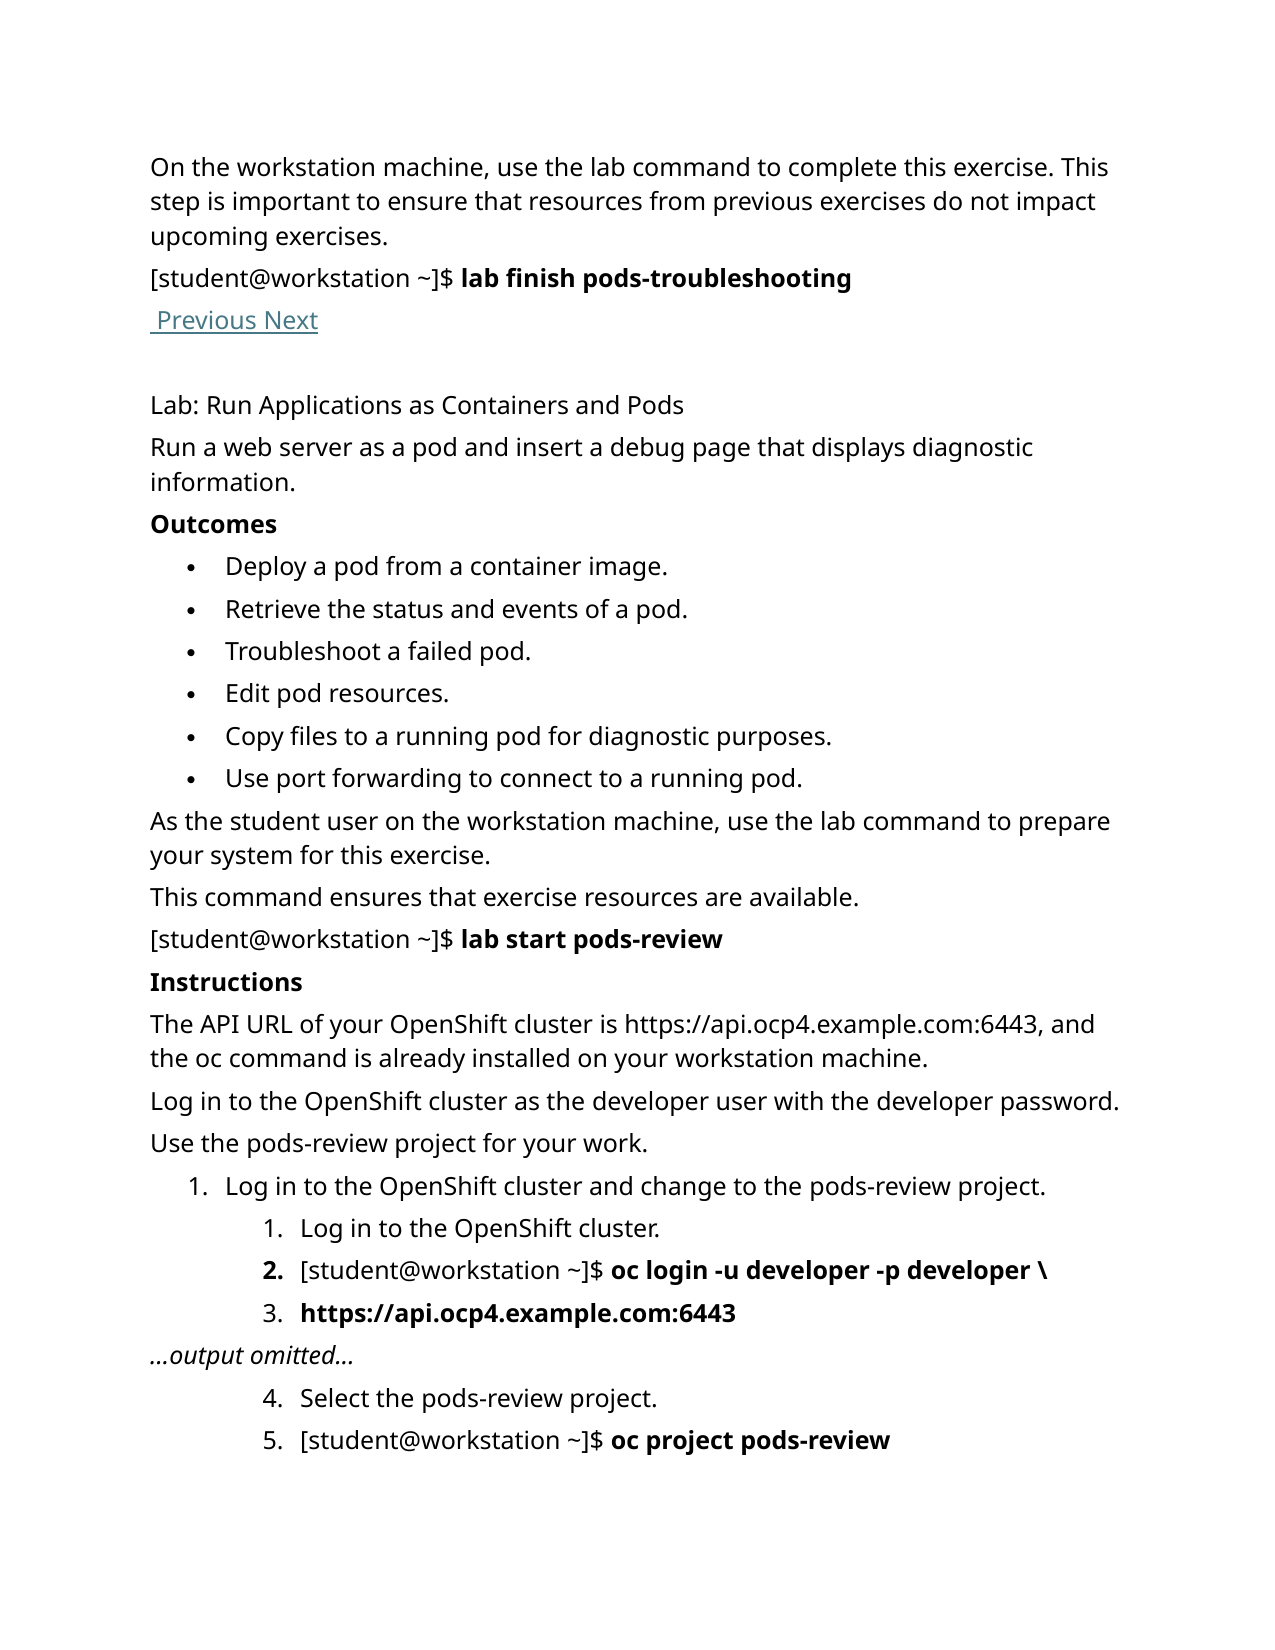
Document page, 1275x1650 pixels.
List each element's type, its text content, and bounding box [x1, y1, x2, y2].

text [student@workstation ~]$ lab finish pods-troubleshooting [150, 261, 1125, 294]
text Run a web server as a pod and insert a debug page that displays diagnostic information. [150, 430, 1125, 498]
list [student@workstation ~]$ oc project pods-review [262, 1423, 1125, 1457]
text Use the pods-review project for your work. [150, 1126, 1125, 1160]
text The API URL of your OpenShift cluster is https://api.ocp4.example.com:6443, and the oc command is already installed on your workstation machine. [150, 1007, 1125, 1075]
list Log in to the OpenShift cluster and change to the pods-review project. [187, 1168, 1125, 1202]
text [student@workstation ~]$ lab start pods-review [150, 922, 1125, 956]
list https://api.ocp4.example.com:6443 [262, 1295, 1125, 1329]
text As the student user on the workstation machine, use the lab command to prepare your system for this exercise. [150, 803, 1125, 871]
text ...output omitted... [150, 1338, 1125, 1372]
list Deploy a pod from a container image. [187, 549, 1125, 583]
text Lab: Run Applications as Containers and Pods [150, 388, 1125, 422]
list Log in to the OpenShift cluster. [262, 1211, 1125, 1245]
list Troubleshoot a failed pod. [187, 634, 1125, 668]
list Edit pod resources. [187, 676, 1125, 710]
list Copy files to a running pod for diagnostic purposes. [187, 718, 1125, 753]
text This command ensures that exercise resources are available. [150, 880, 1125, 914]
list Retrieve the status and events of a pod. [187, 591, 1125, 625]
text On the workstation machine, use the lab command to complete this exercise. This step is important to ensure that resources from previous exercises do not impact upcoming exercises. [150, 150, 1125, 252]
list Use port forwarding to connect to a running pod. [187, 761, 1125, 795]
text Log in to the OpenShift cluster as the developer user with the developer password. [150, 1083, 1125, 1117]
text Previous Next [150, 303, 1125, 337]
text Instructions [150, 964, 1125, 999]
text Outcomes [150, 507, 1125, 541]
list [student@workstation ~]$ oc login -u developer -p developer \ [262, 1253, 1125, 1287]
list Select the pods-review project. [262, 1380, 1125, 1414]
